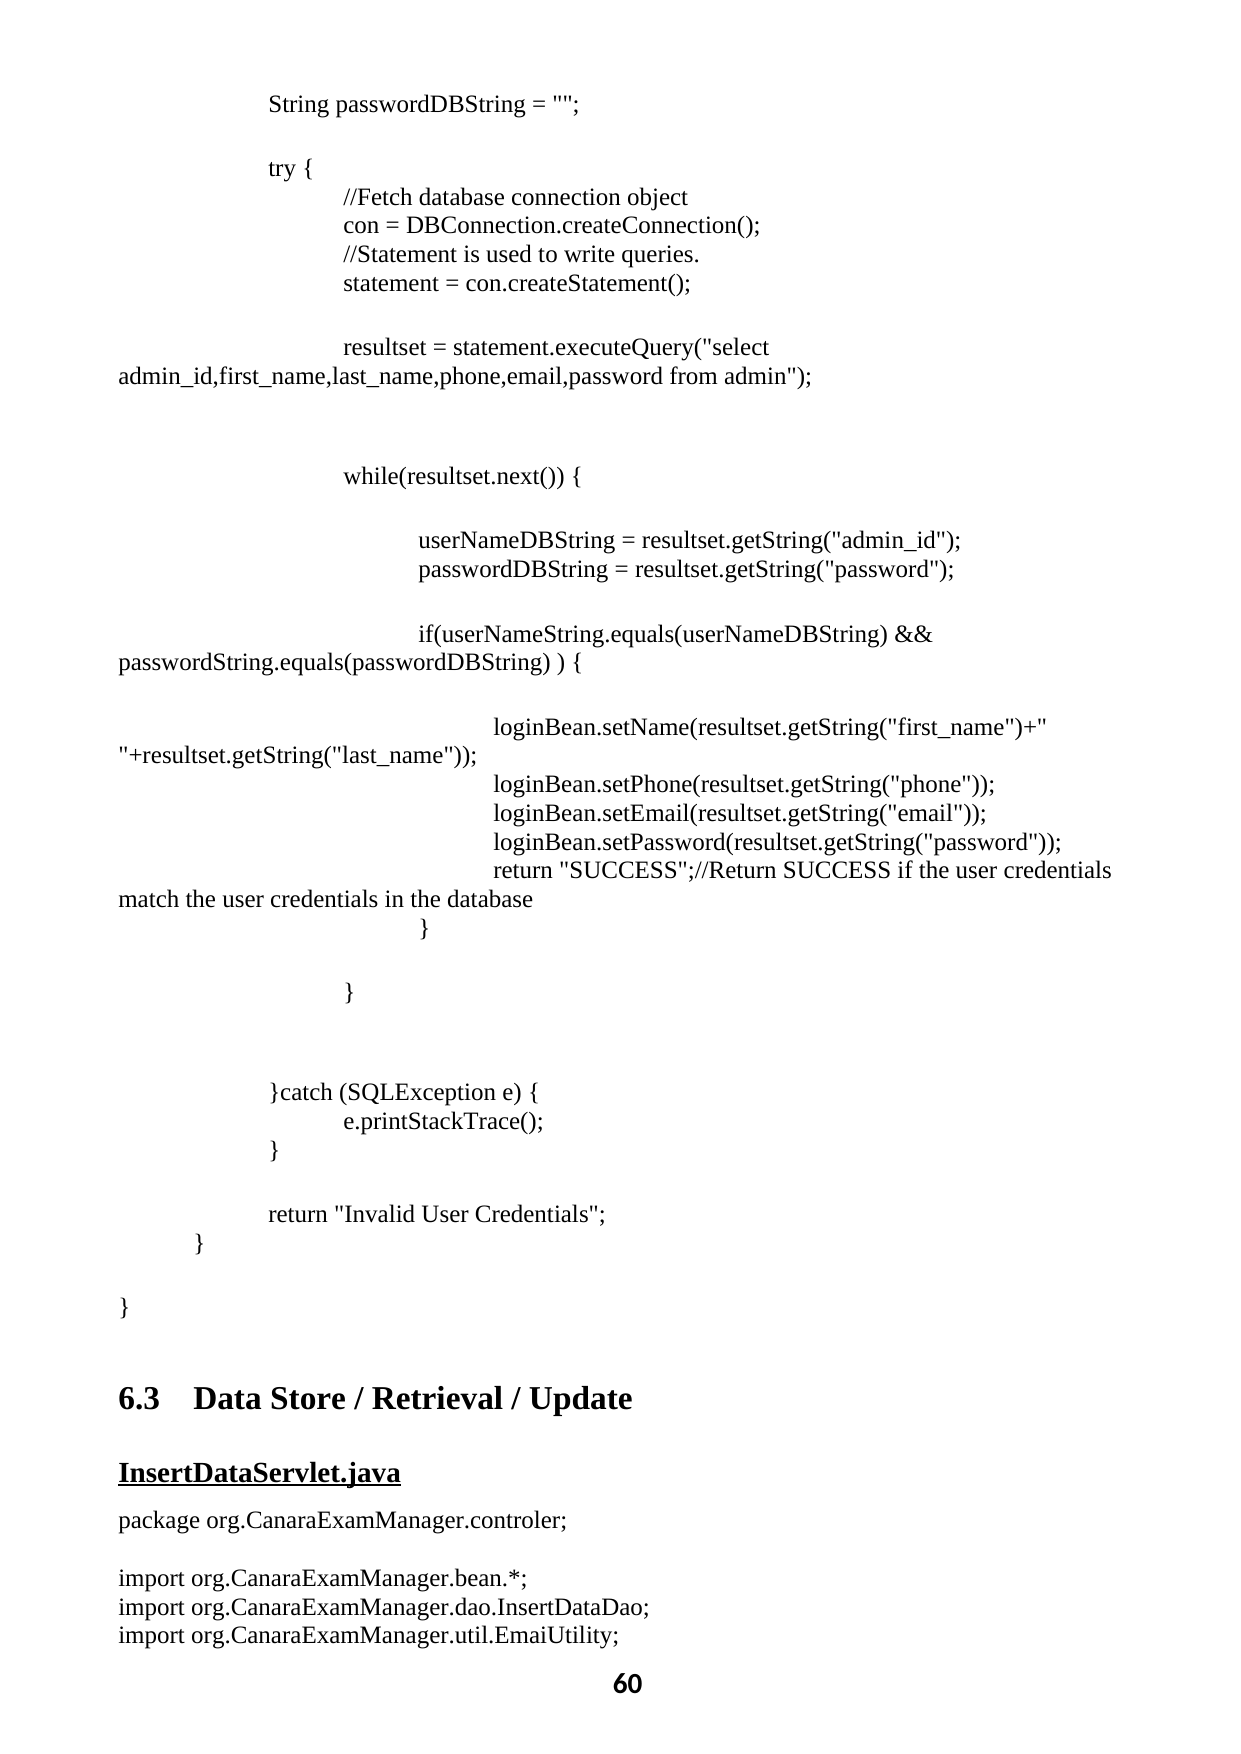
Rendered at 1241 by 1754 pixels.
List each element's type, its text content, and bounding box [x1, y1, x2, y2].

text loginBean.setName(resultset.getString("first_name")+" "+resultset.getString("last_name")); [118, 712, 1137, 769]
text } [118, 1228, 1137, 1257]
text } [118, 977, 1137, 1006]
text con = DBConnection.createConnection(); [118, 211, 1137, 239]
text import org.CanaraExamManager.dao.InsertDataDao; [118, 1592, 1137, 1621]
text while(resultset.next()) { [118, 461, 1137, 490]
text try { [118, 153, 1137, 182]
text //Statement is used to write queries. [118, 239, 1137, 268]
text loginBean.setPassword(resultset.getString("password")); [118, 827, 1137, 856]
text loginBean.setEmail(resultset.getString("email")); [118, 798, 1137, 827]
text passwordDBString = resultset.getString("password"); [118, 554, 1137, 583]
text import org.CanaraExamManager.bean.*; [118, 1563, 1137, 1592]
text statement = con.createStatement(); [118, 268, 1137, 297]
text //Fetch database connection object [118, 182, 1137, 211]
text return "SUCCESS";//Return SUCCESS if the user credentials match the user credentials in the database [118, 856, 1137, 913]
text resultset = statement.executeQuery("select admin_id,first_name,last_name,phone,email,password from admin"); [118, 332, 1137, 390]
text loginBean.setPhone(resultset.getString("phone")); [118, 769, 1137, 798]
text }catch (SQLException e) { [118, 1077, 1137, 1106]
text } [118, 913, 1137, 942]
text package org.CanaraExamManager.controler; [118, 1506, 1137, 1534]
text String passwordDBString = ""; [118, 89, 1137, 117]
text } [118, 1135, 1137, 1164]
text userNameDBString = resultset.getString("admin_id"); [118, 526, 1137, 554]
text InsertDataServlet.java [118, 1455, 1137, 1489]
text } [118, 1292, 1137, 1321]
text return "Invalid User Credentials"; [118, 1199, 1137, 1228]
text import org.CanaraExamManager.util.EmaiUtility; [118, 1621, 1137, 1649]
list Data Store / Retrieval / Update [118, 1379, 1137, 1417]
text if(userNameString.equals(userNameDBString) && passwordString.equals(passwordDBString) ) { [118, 619, 1137, 676]
text e.printStackTrace(); [118, 1106, 1137, 1135]
